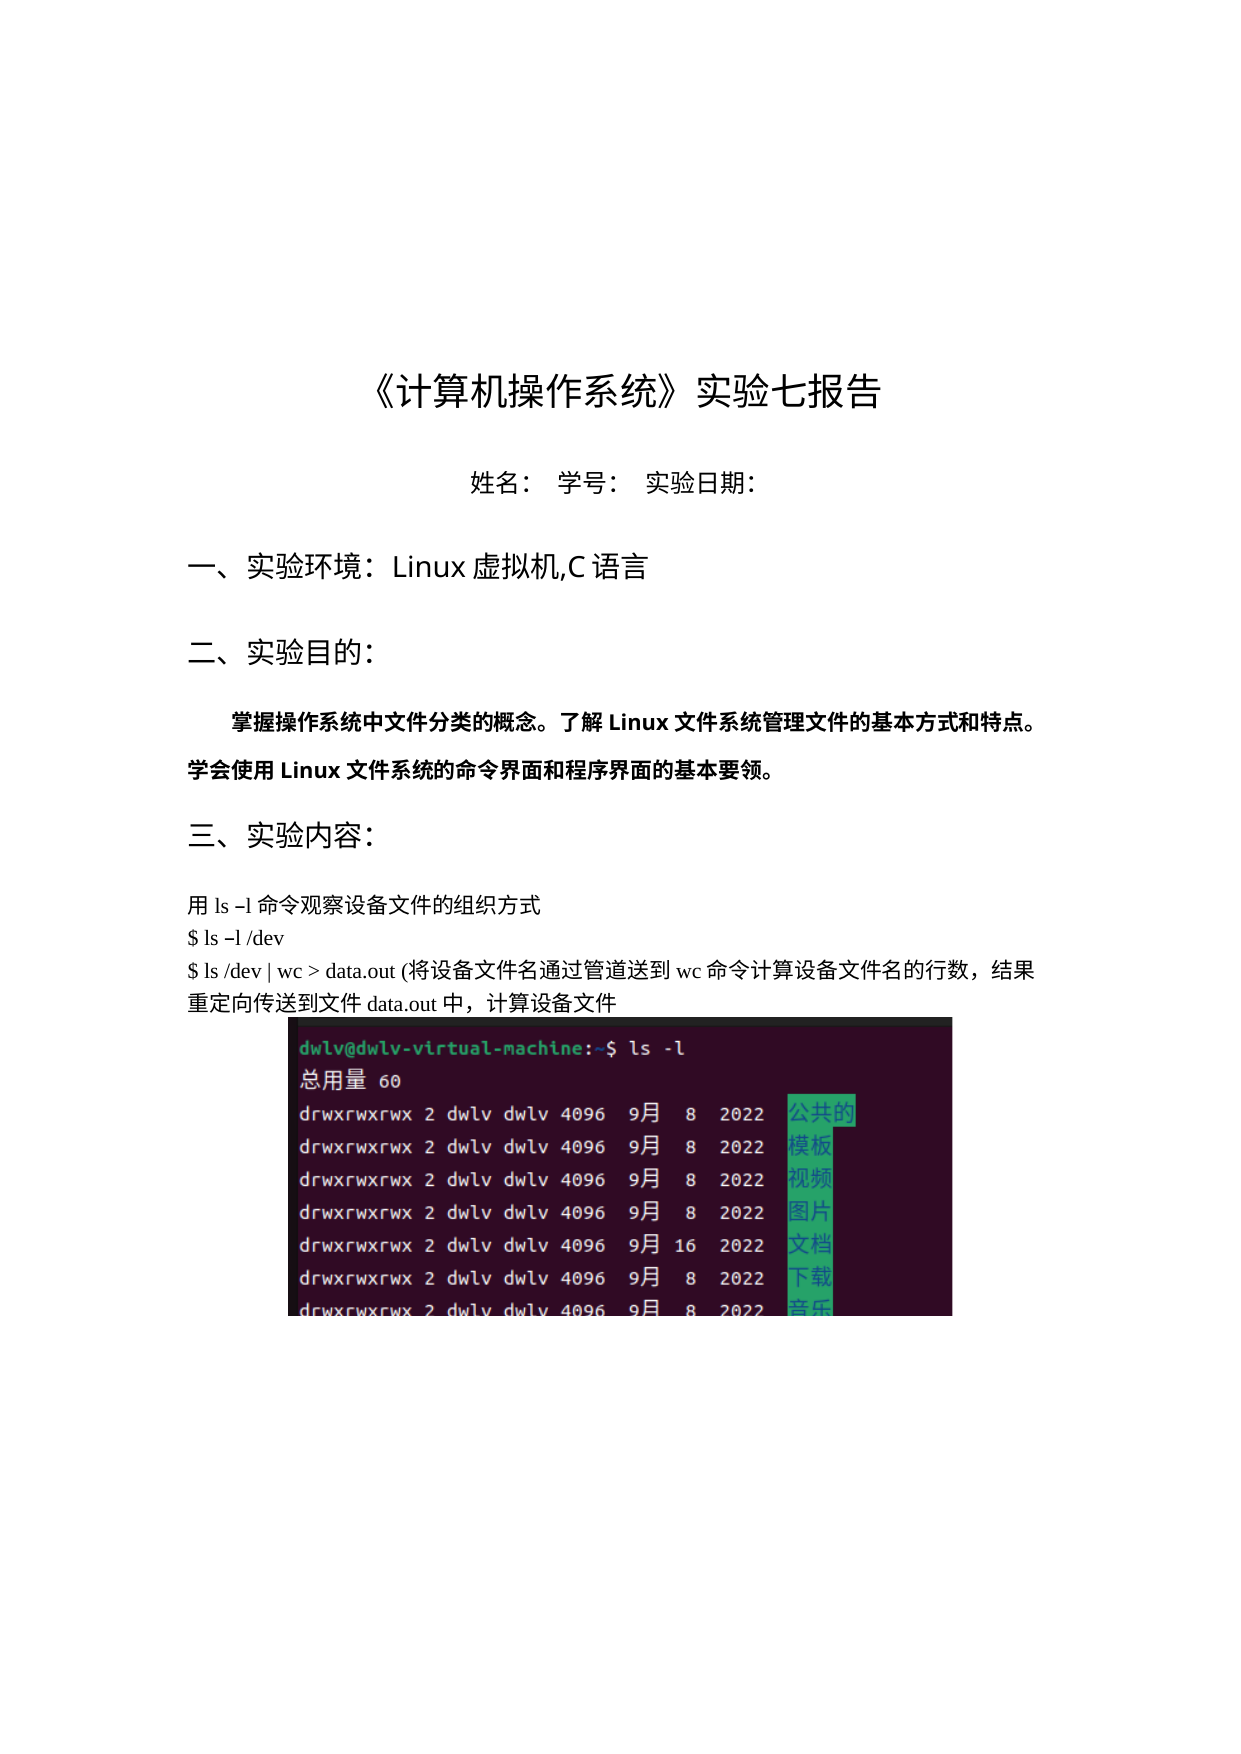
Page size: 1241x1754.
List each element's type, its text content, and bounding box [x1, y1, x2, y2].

text 一、实验环境：Linux虚拟机,C语言 [187, 532, 1053, 597]
text $ ls /dev | wc > data.out (将设备文件名通过管道送到 wc 命令计算设备文件名的行数，结果重定向传送到文件data.out 中，计算设备文件 [187, 953, 1053, 1018]
text 掌握操作系统中文件分类的概念。了解 Linux 文件系统管理文件的基本方式和特点。学会使用 Linux 文件系统的命令界面和程序界面的基本要领。 [187, 704, 1053, 786]
picture [288, 1017, 953, 1316]
text 用 ls –l 命令观察设备文件的组织方式 [187, 888, 1053, 920]
text 《计算机操作系统》实验七报告 [187, 357, 1053, 422]
list 三、实验内容： [187, 802, 1053, 867]
text 二、实验目的： [187, 618, 1053, 683]
text $ ls –l /dev [187, 920, 1053, 953]
text 姓名： 学号： 实验日期： [187, 449, 1053, 514]
